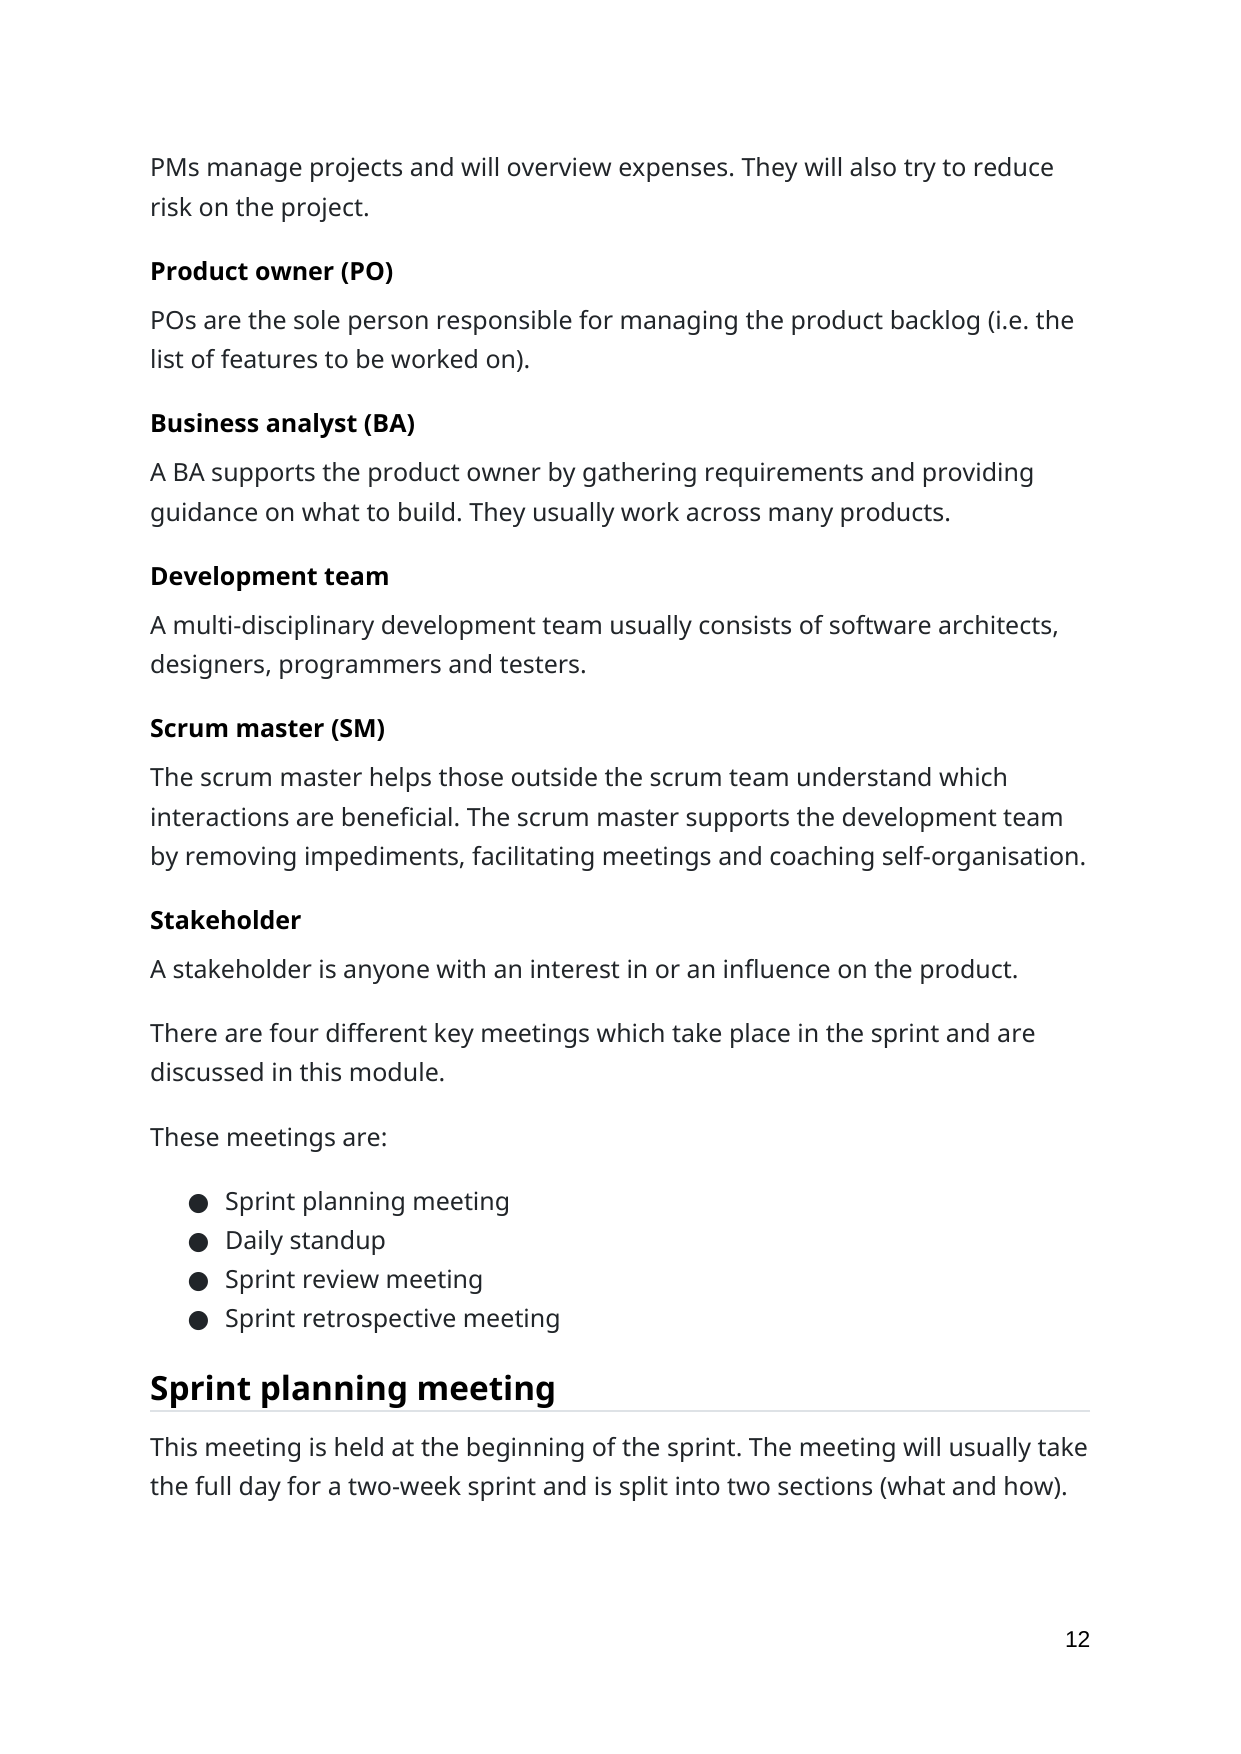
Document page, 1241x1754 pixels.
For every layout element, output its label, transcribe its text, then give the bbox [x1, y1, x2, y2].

subtitle Stakeholder [150, 902, 1090, 937]
subtitle Scrum master (SM) [150, 711, 1090, 745]
text A BA supports the product owner by gathering requirements and providing guidance on what to build. They usually work across many products. [150, 455, 1090, 528]
text POs are the sole person responsible for managing the product backlog (i.e. the list of features to be worked on). [150, 302, 1090, 376]
list Sprint planning meeting [187, 1183, 1090, 1217]
text There are four different key meetings which take place in the sprint and are discussed in this module. [150, 1016, 1090, 1089]
subtitle Sprint planning meeting [150, 1365, 1090, 1410]
subtitle Development team [150, 558, 1090, 592]
subtitle Product owner (PO) [150, 253, 1090, 287]
list Sprint review meeting [187, 1262, 1090, 1296]
text The scrum master helps those outside the scrum team understand which interactions are beneficial. The scrum master supports the development team by removing impediments, facilitating meetings and coaching self-organisation. [150, 760, 1090, 872]
list Sprint retrospective meeting [187, 1301, 1090, 1335]
text A stakeholder is anyone with an interest in or an influence on the product. [150, 952, 1090, 986]
subtitle Business analyst (BA) [150, 406, 1090, 440]
text A multi-disciplinary development team usually consists of software architects, designers, programmers and testers. [150, 607, 1090, 681]
text PMs manage projects and will overview expenses. They will also try to reduce risk on the project. [150, 150, 1090, 223]
text This meeting is held at the beginning of the sprint. The meeting will usually take the full day for a two-week sprint and is split into two sections (what and how). [150, 1429, 1090, 1503]
text These meetings are: [150, 1119, 1090, 1153]
list Daily standup [187, 1222, 1090, 1257]
